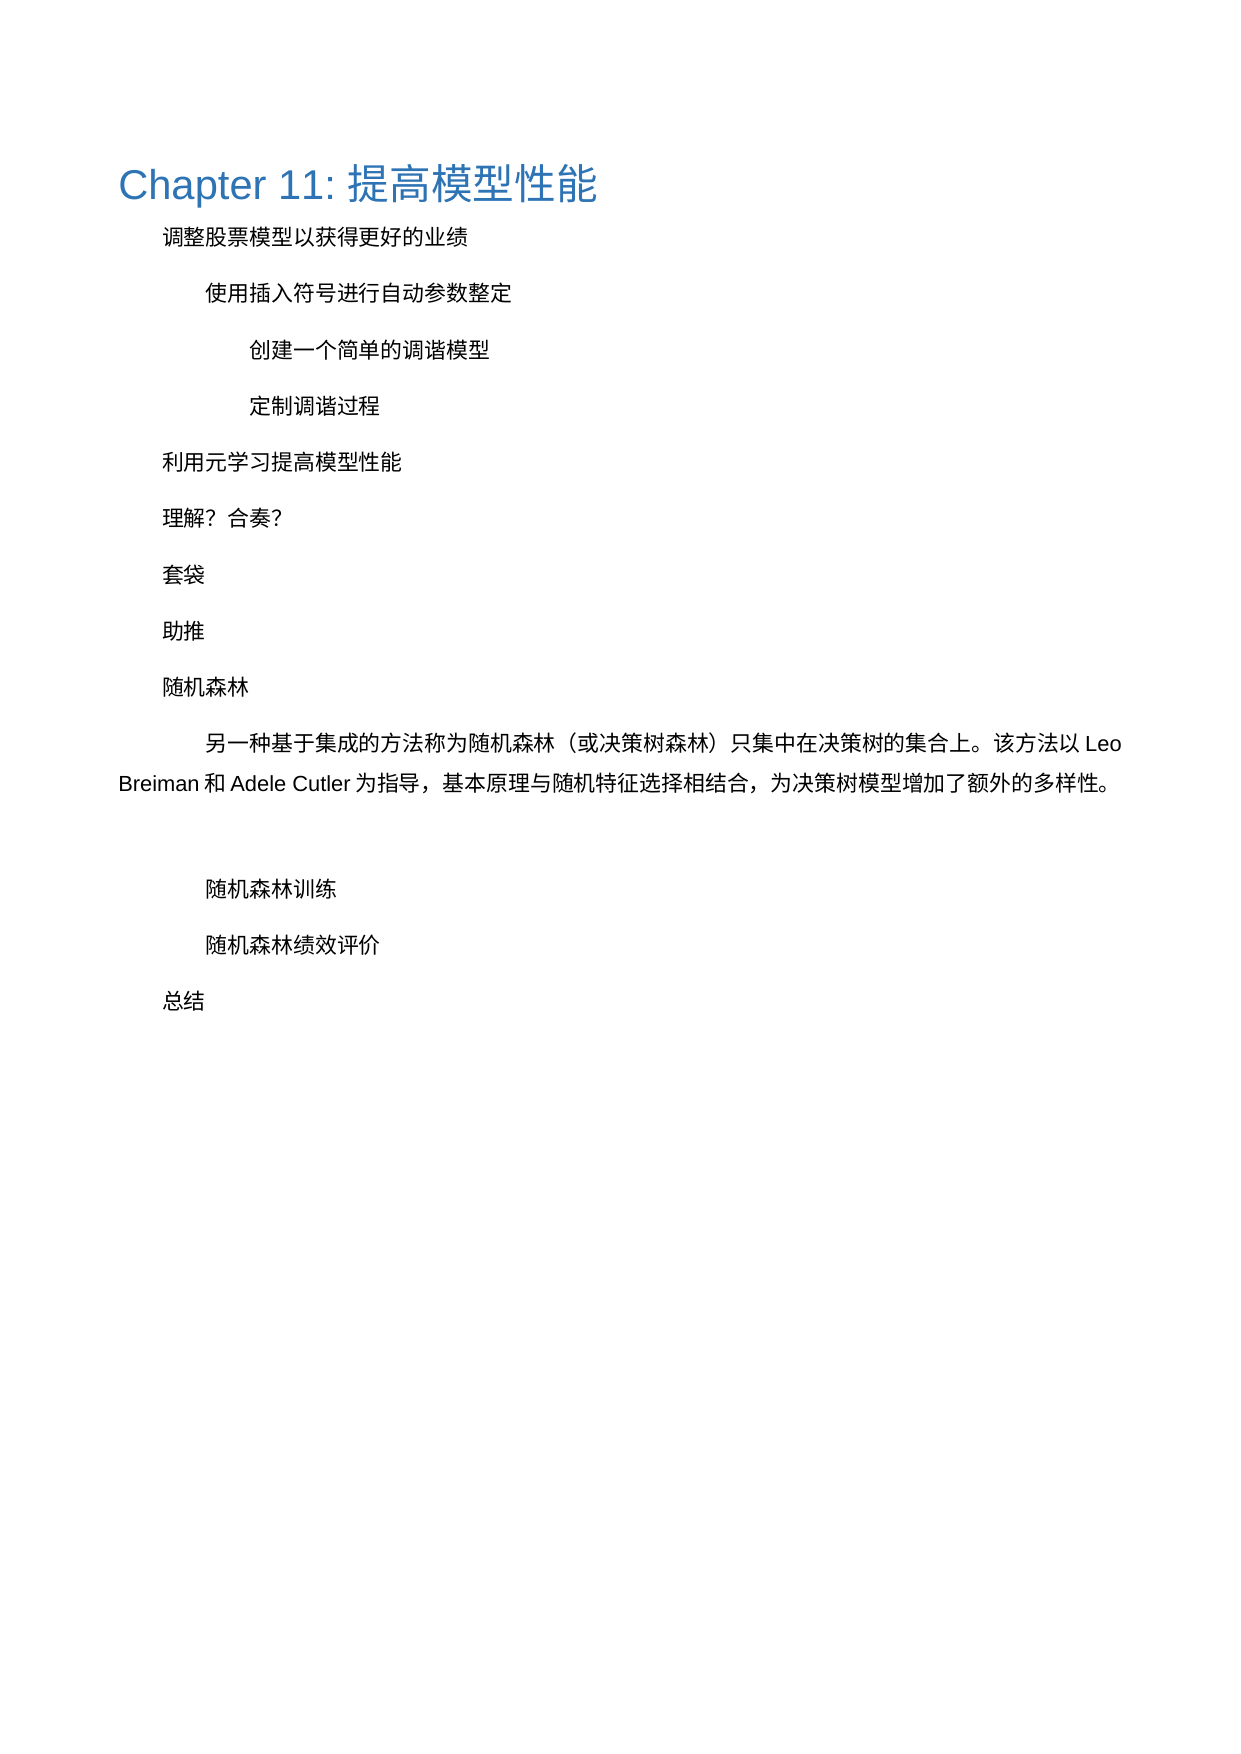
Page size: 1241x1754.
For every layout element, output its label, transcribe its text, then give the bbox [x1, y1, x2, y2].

text 利用元学习提高模型性能 [118, 445, 1122, 477]
text 随机森林 [118, 670, 1122, 702]
text 创建一个简单的调谐模型 [118, 333, 1122, 364]
text 总结 [118, 984, 1122, 1016]
text 理解？合奏？ [118, 501, 1122, 533]
text 使用插入符号进行自动参数整定 [118, 276, 1122, 308]
text 助推 [118, 614, 1122, 646]
text 另一种基于集成的方法称为随机森林（或决策树森林）只集中在决策树的集合上。该方法以Leo Breiman和Adele Cutler为指导，基本原理与随机特征选择相结合，为决策树模型增加了额外的多样性。 [118, 726, 1122, 798]
text 随机森林训练 [118, 872, 1122, 903]
text 套袋 [118, 558, 1122, 589]
subtitle Chapter 11: 提高模型性能 [118, 151, 1122, 212]
text 随机森林绩效评价 [118, 928, 1122, 960]
text 调整股票模型以获得更好的业绩 [118, 220, 1122, 252]
text 定制调谐过程 [118, 389, 1122, 421]
